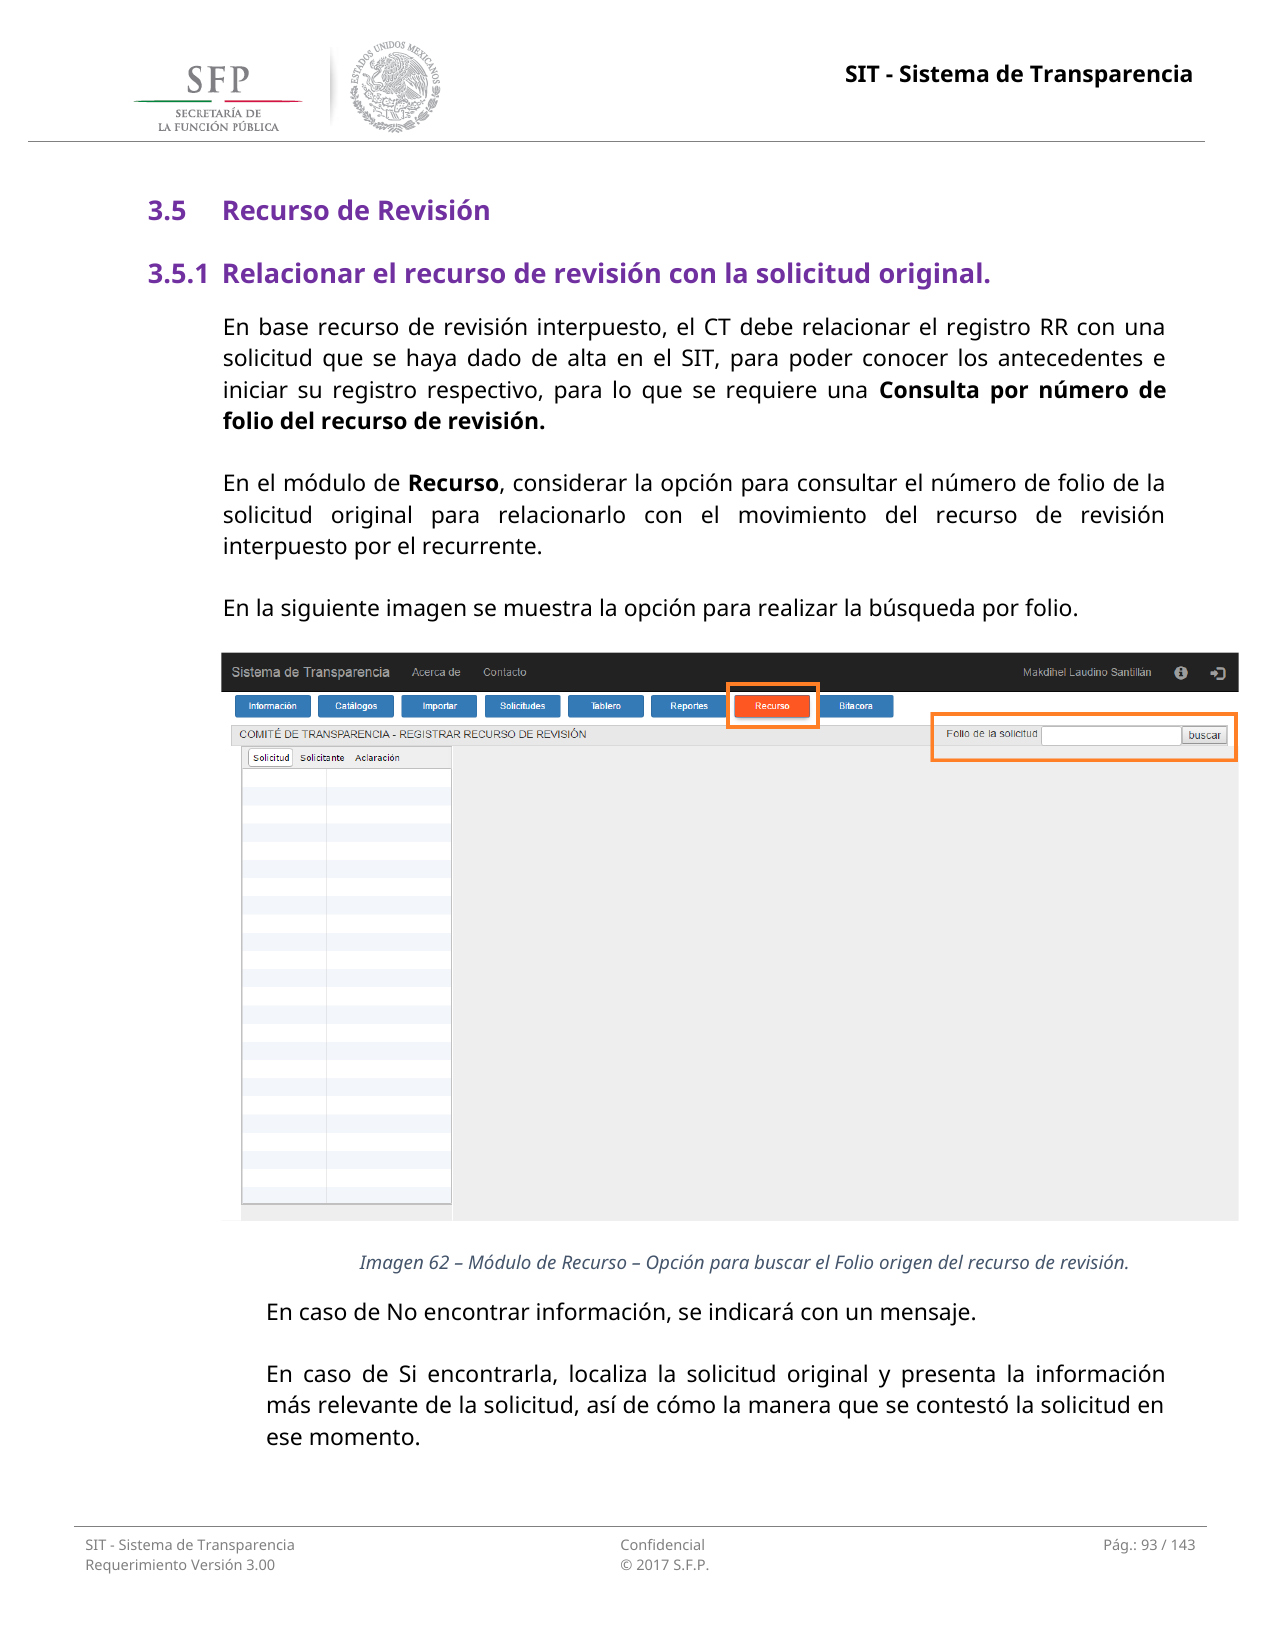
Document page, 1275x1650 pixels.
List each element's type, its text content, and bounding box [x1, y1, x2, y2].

text En la siguiente imagen se muestra la opción para realizar la búsqueda por folio. [223, 592, 1167, 624]
picture [132, 37, 442, 134]
text Imagen 62 – Módulo de Recurso – Opción para buscar el Folio origen del recurso de revisión. [325, 1249, 1167, 1275]
text En base recurso de revisión interpuesto, el CT debe relacionar el registro RR con una solicitud que se haya dado de alta en el SIT, para poder conocer los antecedentes e iniciar su registro respectivo, para lo que se requiere una Consulta por número de folio del recurso de revisión. [223, 311, 1167, 436]
text En caso de No encontrar información, se indicará con un mensaje. [266, 1296, 1167, 1327]
subtitle Relacionar el recurso de revisión con la solicitud original. [148, 254, 1167, 291]
subtitle Recurso de Revisión [148, 192, 1167, 228]
picture [221, 652, 1239, 1221]
text En caso de Si encontrarla, localiza la solicitud original y presenta la información más relevante de la solicitud, así de cómo la manera que se contestó la solicitud en ese momento. [266, 1358, 1167, 1452]
text En el módulo de Recurso, considerar la opción para consultar el número de folio de la solicitud original para relacionarlo con el movimiento del recurso de revisión interpuesto por el recurrente. [223, 467, 1167, 561]
